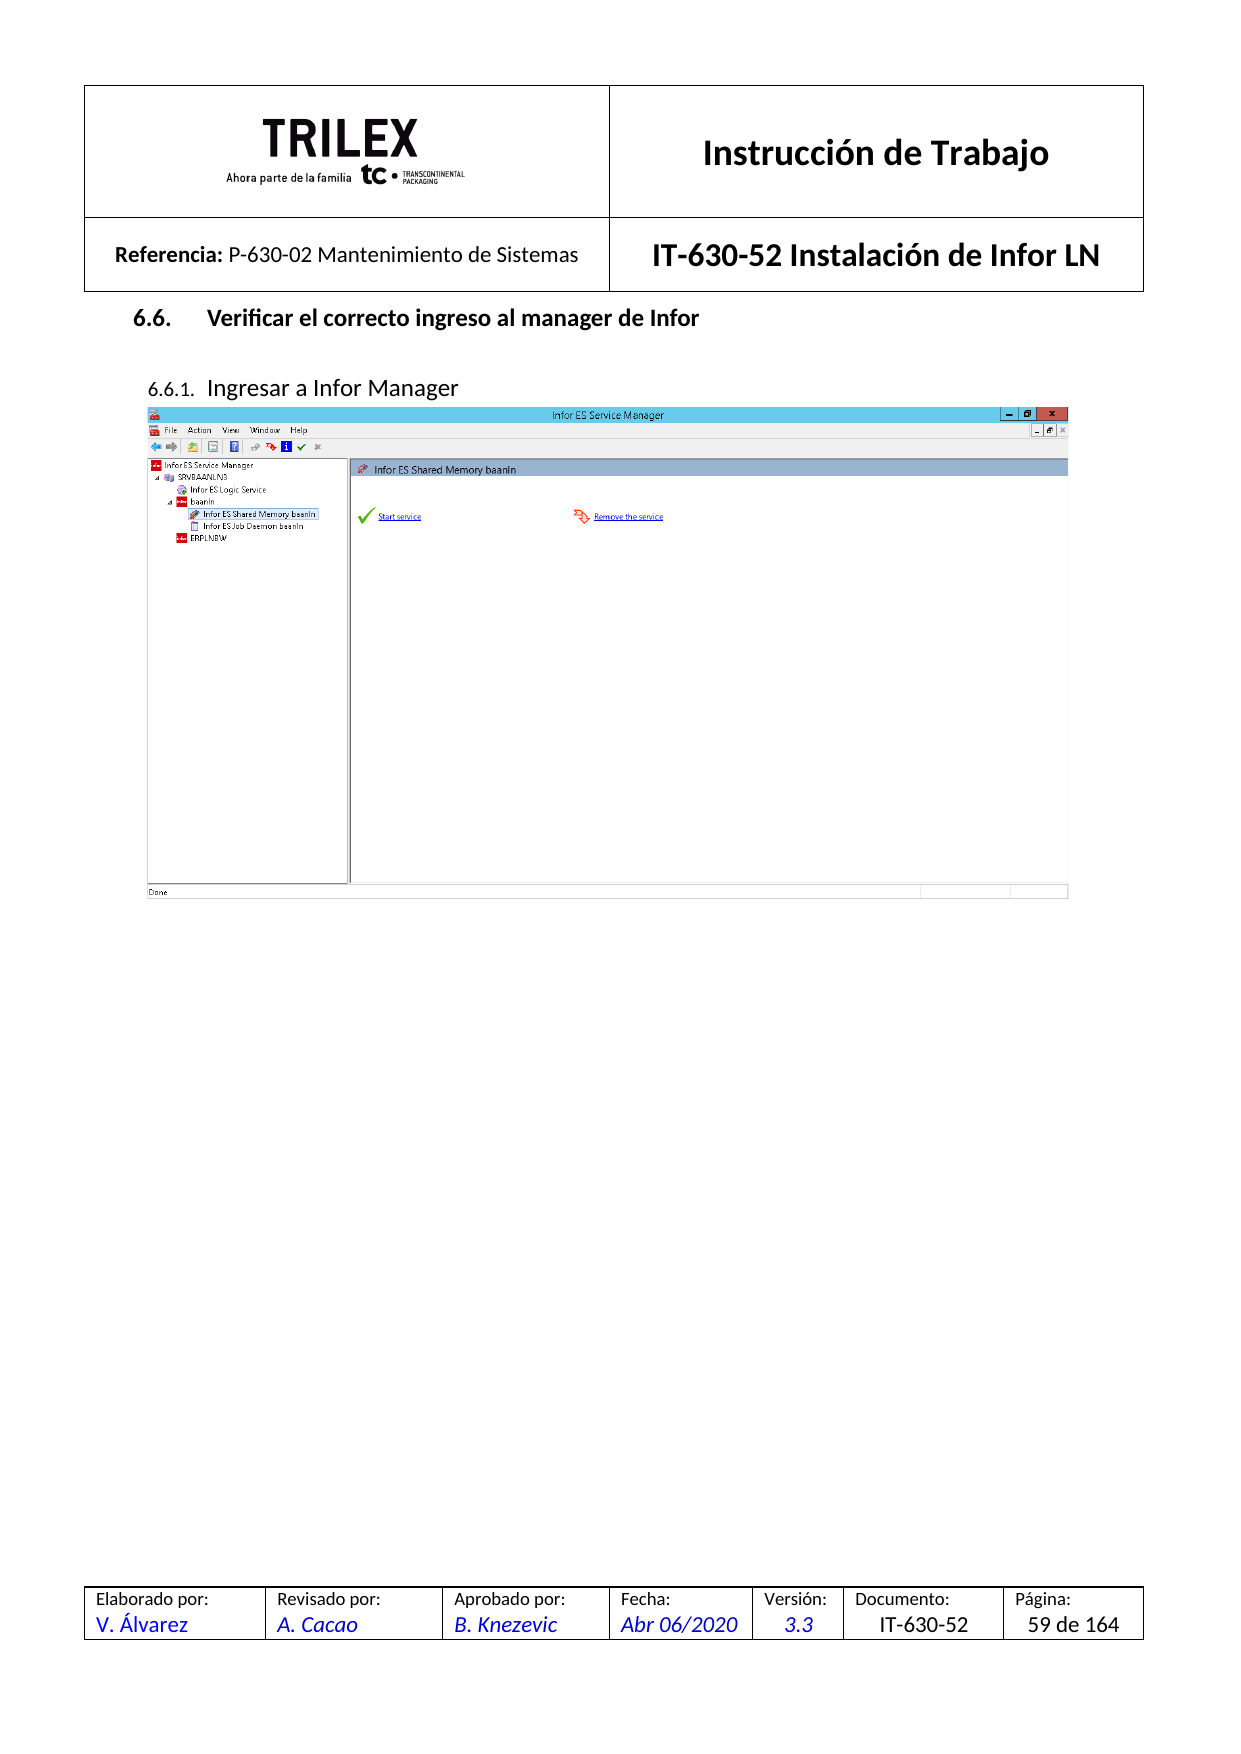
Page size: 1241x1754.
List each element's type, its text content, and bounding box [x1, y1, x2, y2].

subtitle Verificar el correcto ingreso al manager de Infor [133, 302, 1166, 333]
picture [147, 407, 1069, 899]
list Ingresar a Infor Manager [148, 372, 1166, 403]
picture [207, 93, 487, 210]
